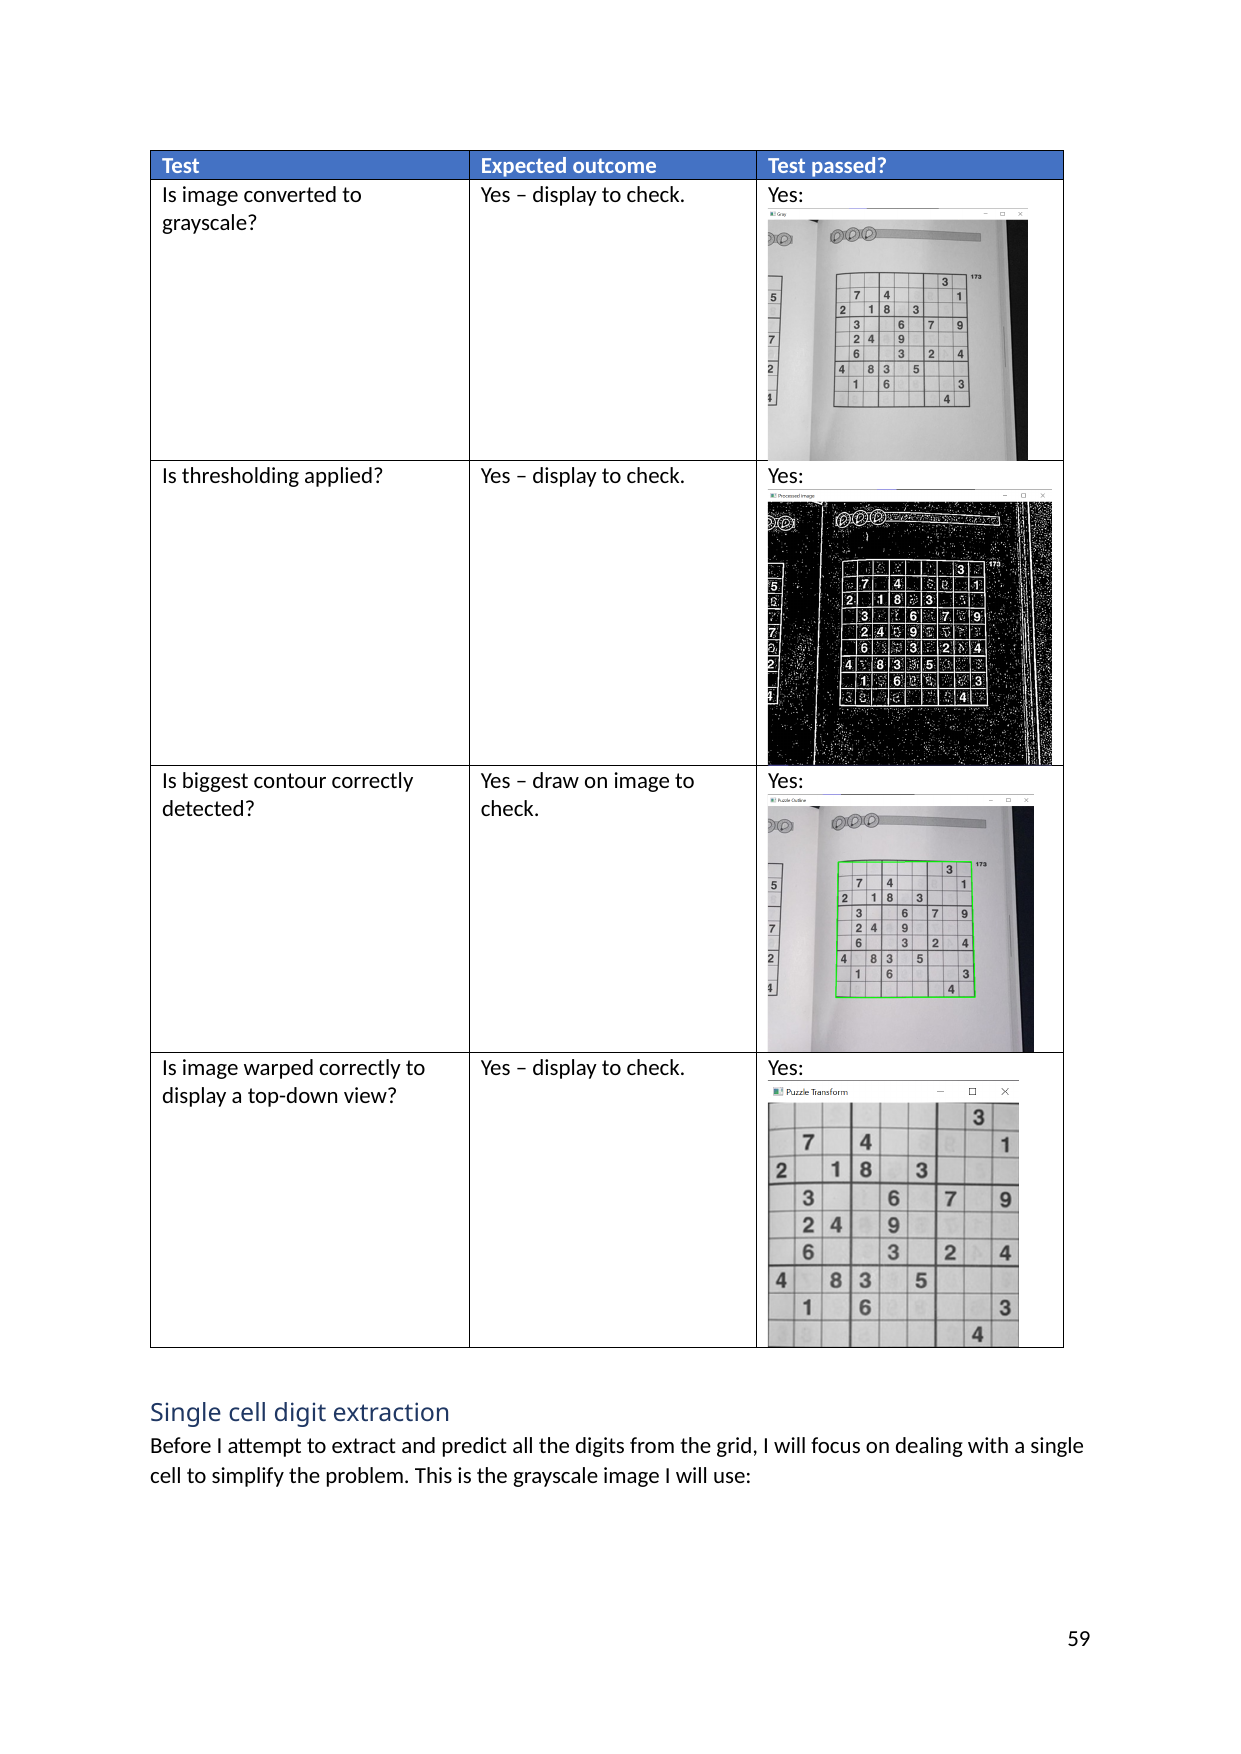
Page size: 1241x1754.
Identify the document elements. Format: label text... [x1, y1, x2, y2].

table_cell Yes – draw on image to check. [470, 766, 756, 1052]
table_cell Yes – display to check. [470, 1053, 756, 1347]
subtitle Single cell digit extraction [150, 1394, 1090, 1428]
table_cell Is thresholding applied? [151, 461, 469, 765]
table_header Test passed? [757, 151, 1063, 179]
table_cell Yes: [757, 766, 1063, 1052]
table_cell Yes: [757, 180, 1063, 460]
table_header Test [151, 151, 469, 179]
picture [767, 1080, 1019, 1347]
table_header Expected outcome [470, 151, 756, 179]
text Before I attempt to extract and predict all the digits from the grid, I will focus on dealing with a single cell to simplify the problem. This is the grayscale image I will use: [150, 1431, 1090, 1489]
table_cell Yes: [757, 1053, 1063, 1347]
picture [767, 794, 1034, 1052]
picture [767, 489, 1052, 766]
table_cell Is biggest contour correctly detected? [151, 766, 469, 1052]
table_cell Yes – display to check. [470, 180, 756, 460]
table_cell Is image converted to grayscale? [151, 180, 469, 460]
table_cell Is image warped correctly to display a top-down view? [151, 1053, 469, 1347]
picture [767, 208, 1028, 461]
table_cell Yes – display to check. [470, 461, 756, 765]
table_cell Yes: [757, 461, 1063, 765]
